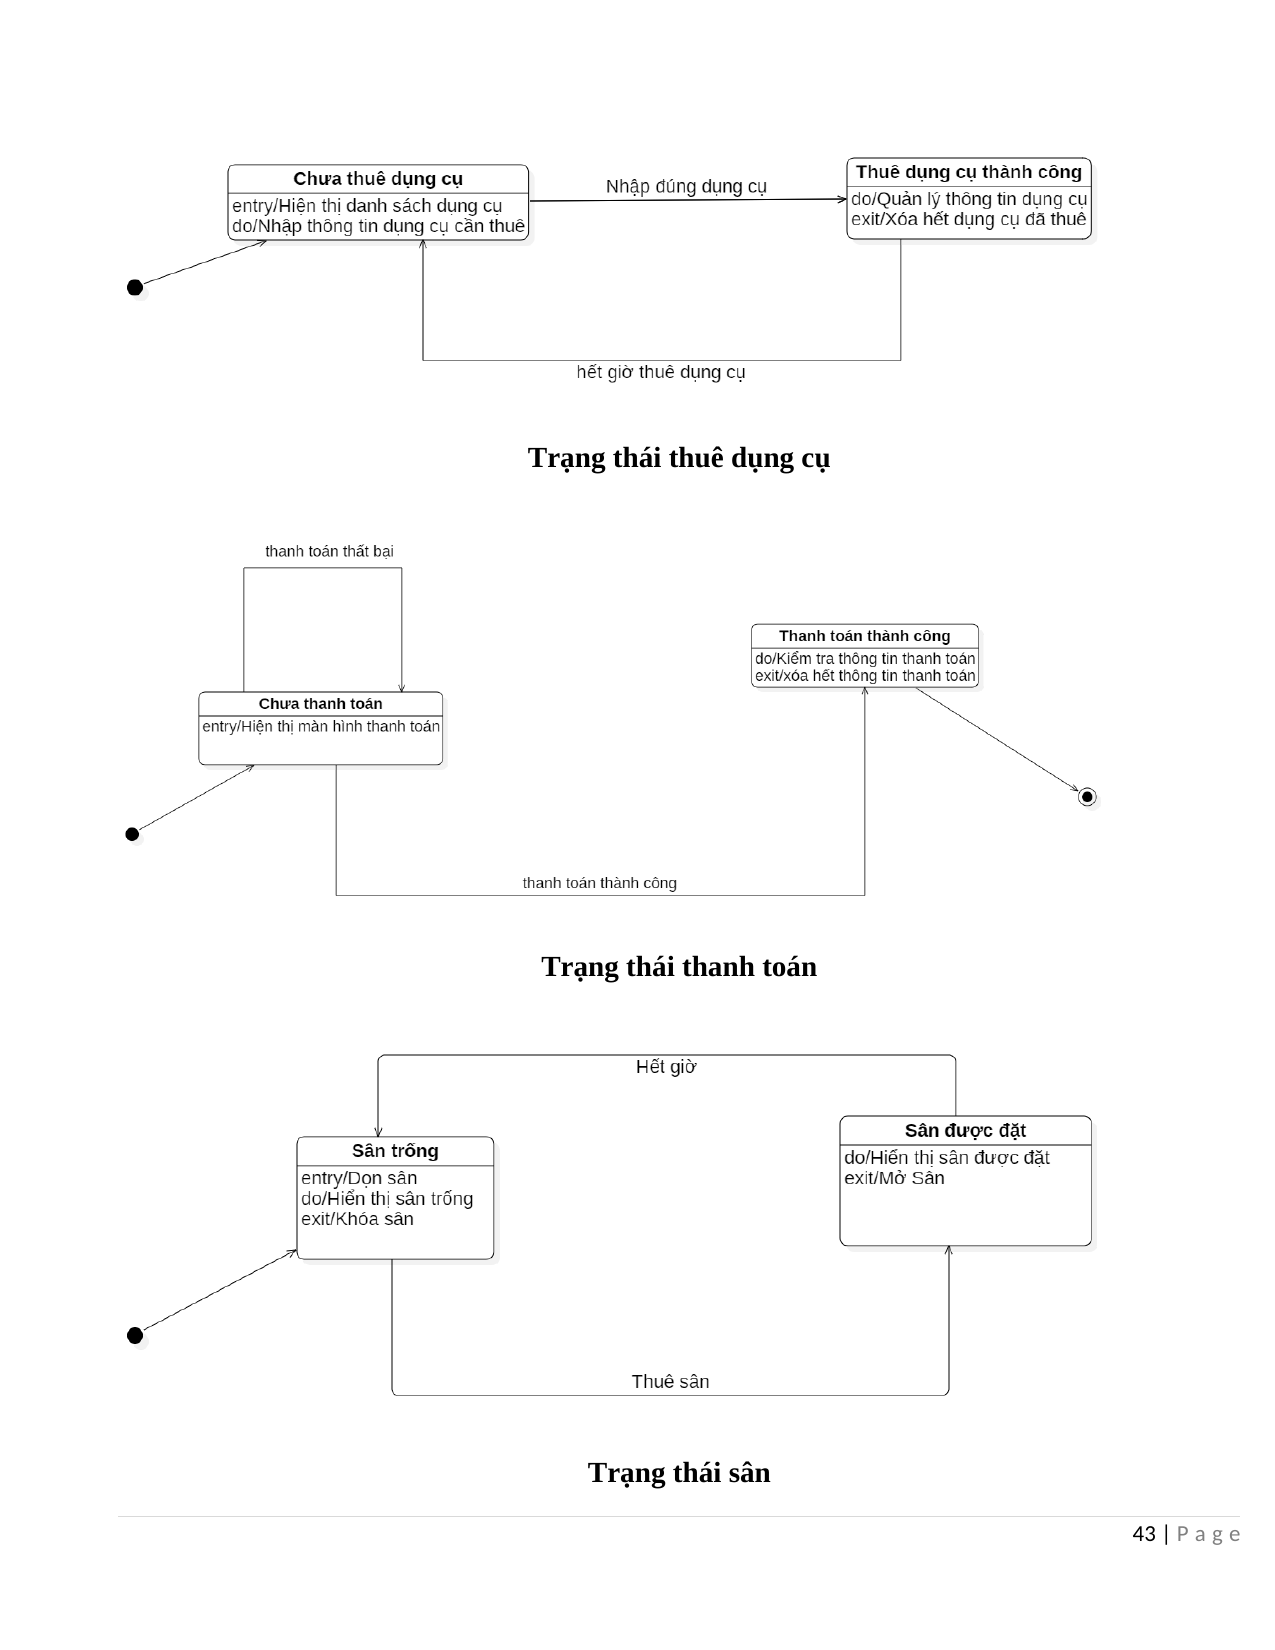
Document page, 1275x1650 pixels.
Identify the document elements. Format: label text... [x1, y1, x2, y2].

text Trạng thái sân [118, 1455, 1240, 1488]
picture [118, 150, 1124, 415]
picture [118, 1047, 1125, 1430]
text Trạng thái thanh toán [118, 949, 1240, 983]
text Trạng thái thuê dụng cụ [118, 440, 1240, 473]
picture [118, 537, 1124, 924]
